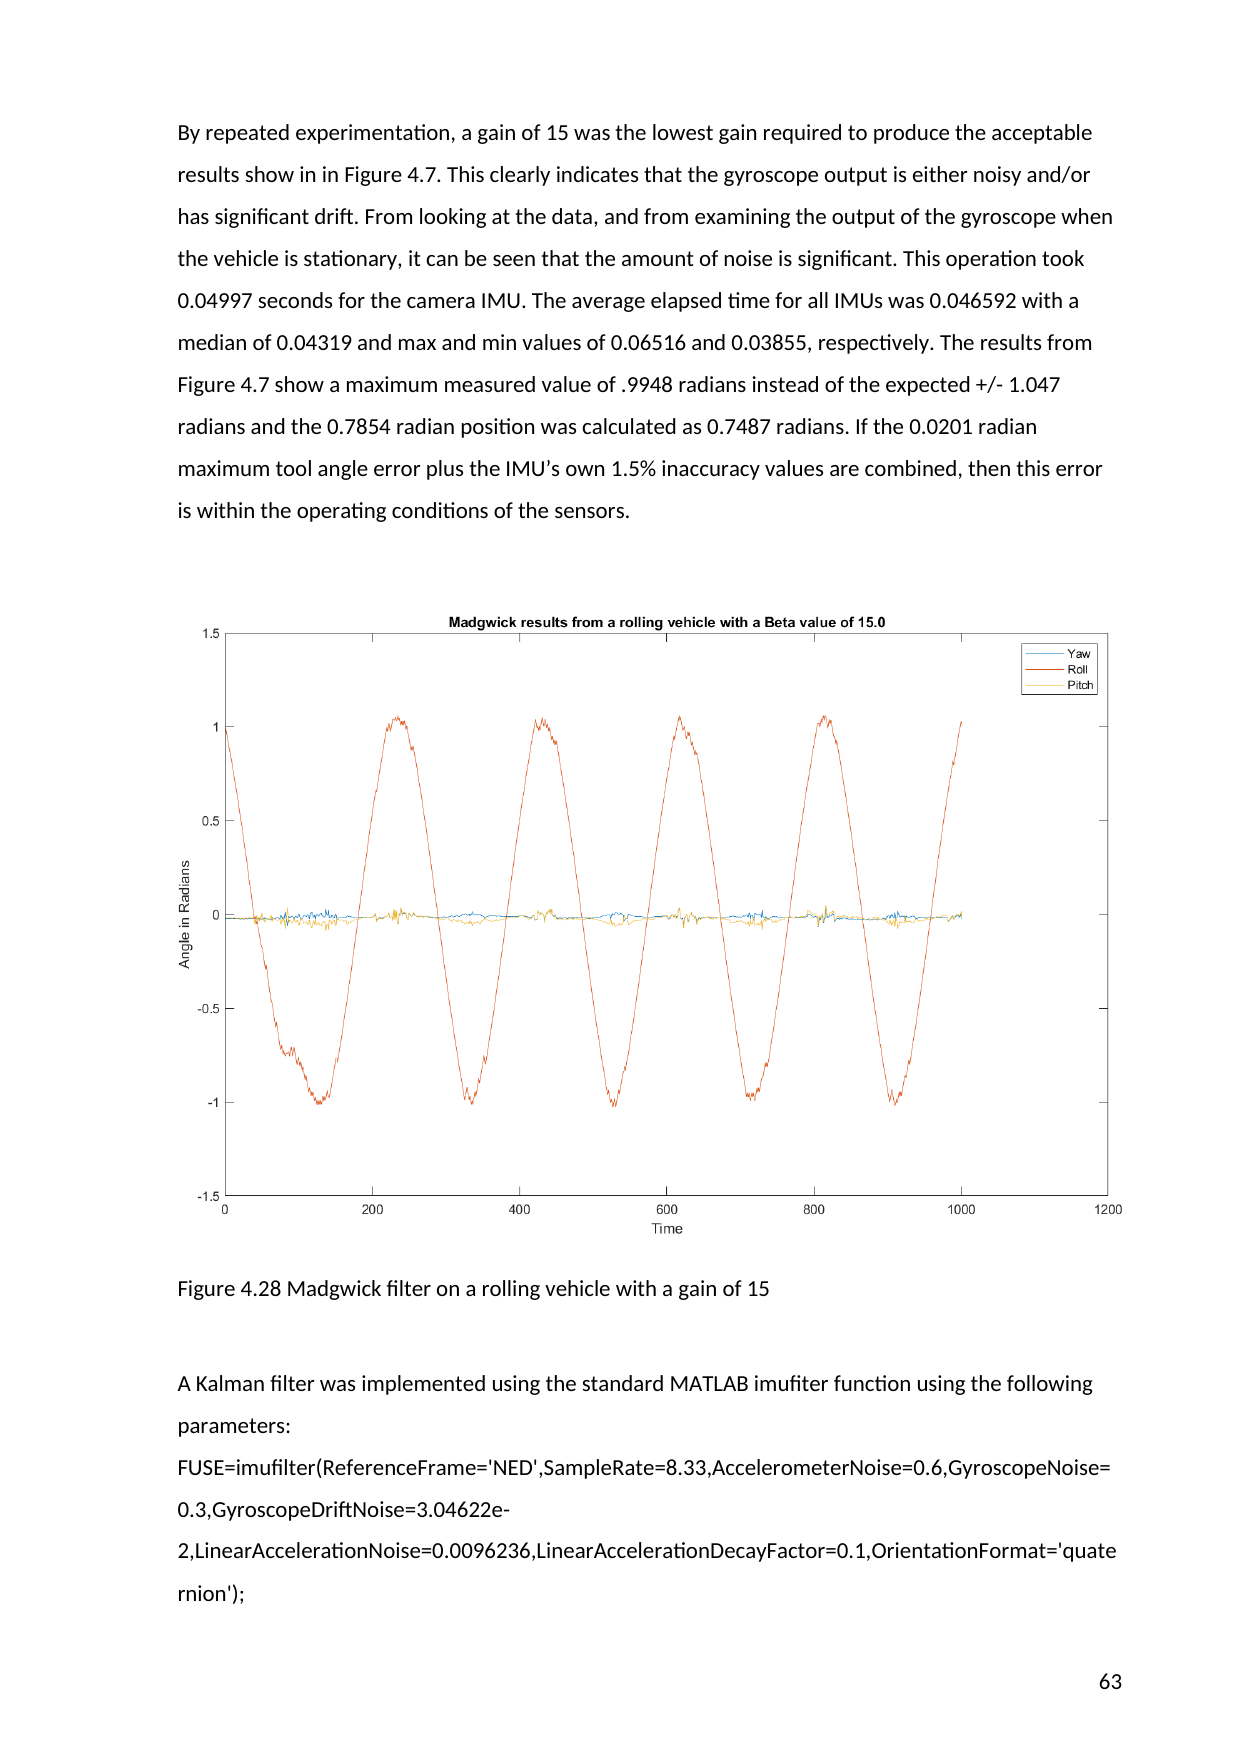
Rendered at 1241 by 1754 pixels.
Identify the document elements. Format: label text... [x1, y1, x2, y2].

text By repeated experimentation, a gain of 15 was the lowest gain required to produce the acceptable results show in in Figure 4.7. This clearly indicates that the gyroscope output is either noisy and/or has significant drift. From looking at the data, and from examining the output of the gyroscope when the vehicle is stationary, it can be seen that the amount of noise is significant. This operation took 0.04997 seconds for the camera IMU. The average elapsed time for all IMUs was 0.046592 with a median of 0.04319 and max and min values of 0.06516 and 0.03855, respectively. The results from Figure 4.7 show a maximum measured value of .9948 radians instead of the expected +/- 1.047 radians and the 0.7854 radian position was calculated as 0.7487 radians. If the 0.0201 radian maximum tool angle error plus the IMU’s own 1.5% inaccuracy values are combined, then this error is within the operating conditions of the sensors. [177, 118, 1122, 524]
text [177, 1327, 1122, 1607]
picture [177, 616, 1123, 1235]
